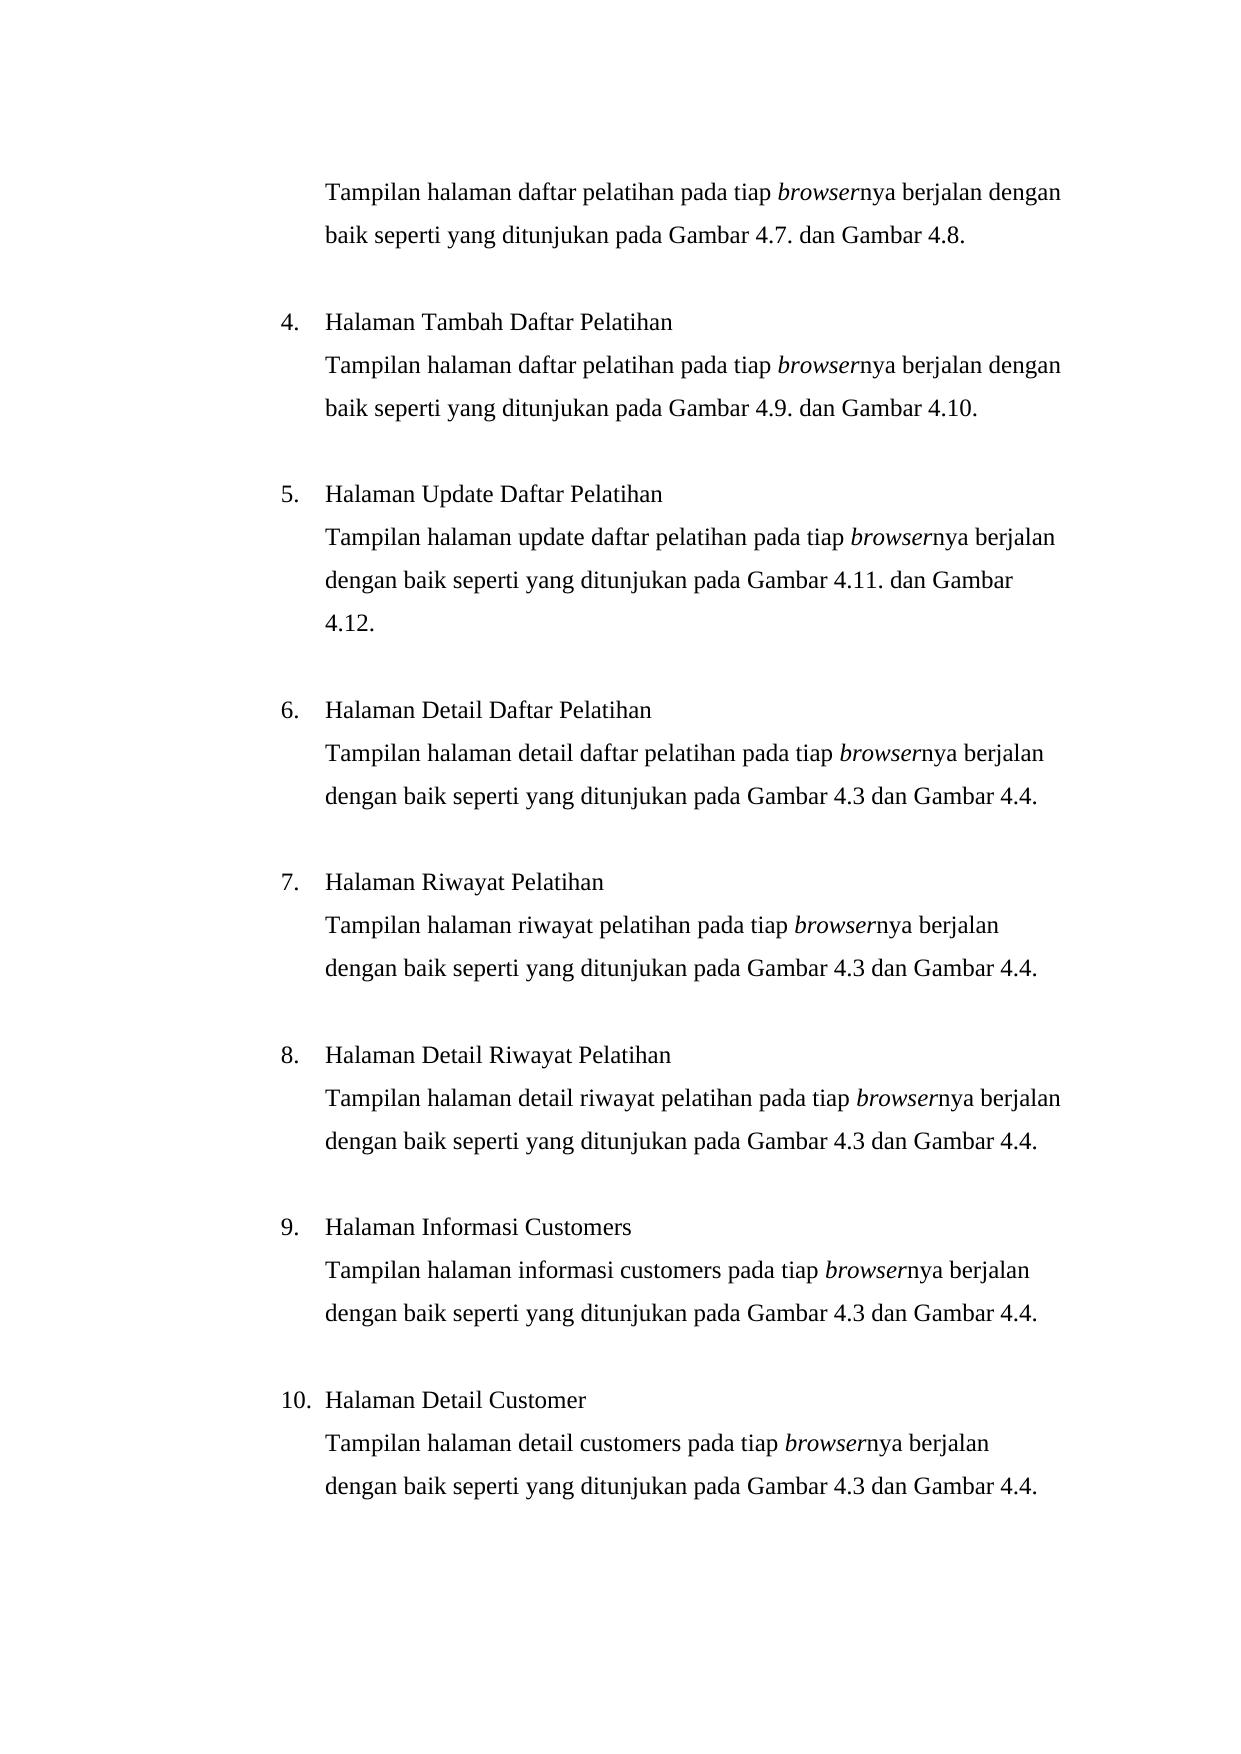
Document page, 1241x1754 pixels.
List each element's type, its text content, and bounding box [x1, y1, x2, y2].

list Halaman Detail Daftar Pelatihan [281, 695, 1063, 723]
list Tampilan halaman detail customers pada tiap browsernya berjalan dengan baik seperti yang ditunjukan pada Gambar 4.3 dan Gambar 4.4. [325, 1428, 1063, 1500]
list Tampilan halaman daftar pelatihan pada tiap browsernya berjalan dengan baik seperti yang ditunjukan pada Gambar 4.7. dan Gambar 4.8. [325, 177, 1063, 249]
list Halaman Riwayat Pelatihan [281, 867, 1063, 896]
list Halaman Detail Riwayat Pelatihan [281, 1040, 1063, 1068]
list Tampilan halaman detail riwayat pelatihan pada tiap browsernya berjalan dengan baik seperti yang ditunjukan pada Gambar 4.3 dan Gambar 4.4. [325, 1083, 1063, 1155]
list Halaman Informasi Customers [281, 1212, 1063, 1241]
list Tampilan halaman riwayat pelatihan pada tiap browsernya berjalan dengan baik seperti yang ditunjukan pada Gambar 4.3 dan Gambar 4.4. [325, 910, 1063, 982]
list Tampilan halaman update daftar pelatihan pada tiap browsernya berjalan dengan baik seperti yang ditunjukan pada Gambar 4.11. dan Gambar 4.12. [325, 522, 1063, 637]
list Halaman Detail Customer [281, 1385, 1063, 1413]
list Halaman Tambah Daftar Pelatihan [281, 307, 1063, 335]
list Tampilan halaman detail daftar pelatihan pada tiap browsernya berjalan dengan baik seperti yang ditunjukan pada Gambar 4.3 dan Gambar 4.4. [325, 738, 1063, 810]
list Halaman Update Daftar Pelatihan [281, 479, 1063, 508]
list Tampilan halaman daftar pelatihan pada tiap browsernya berjalan dengan baik seperti yang ditunjukan pada Gambar 4.9. dan Gambar 4.10. [325, 350, 1063, 422]
list Tampilan halaman informasi customers pada tiap browsernya berjalan dengan baik seperti yang ditunjukan pada Gambar 4.3 dan Gambar 4.4. [325, 1255, 1063, 1327]
